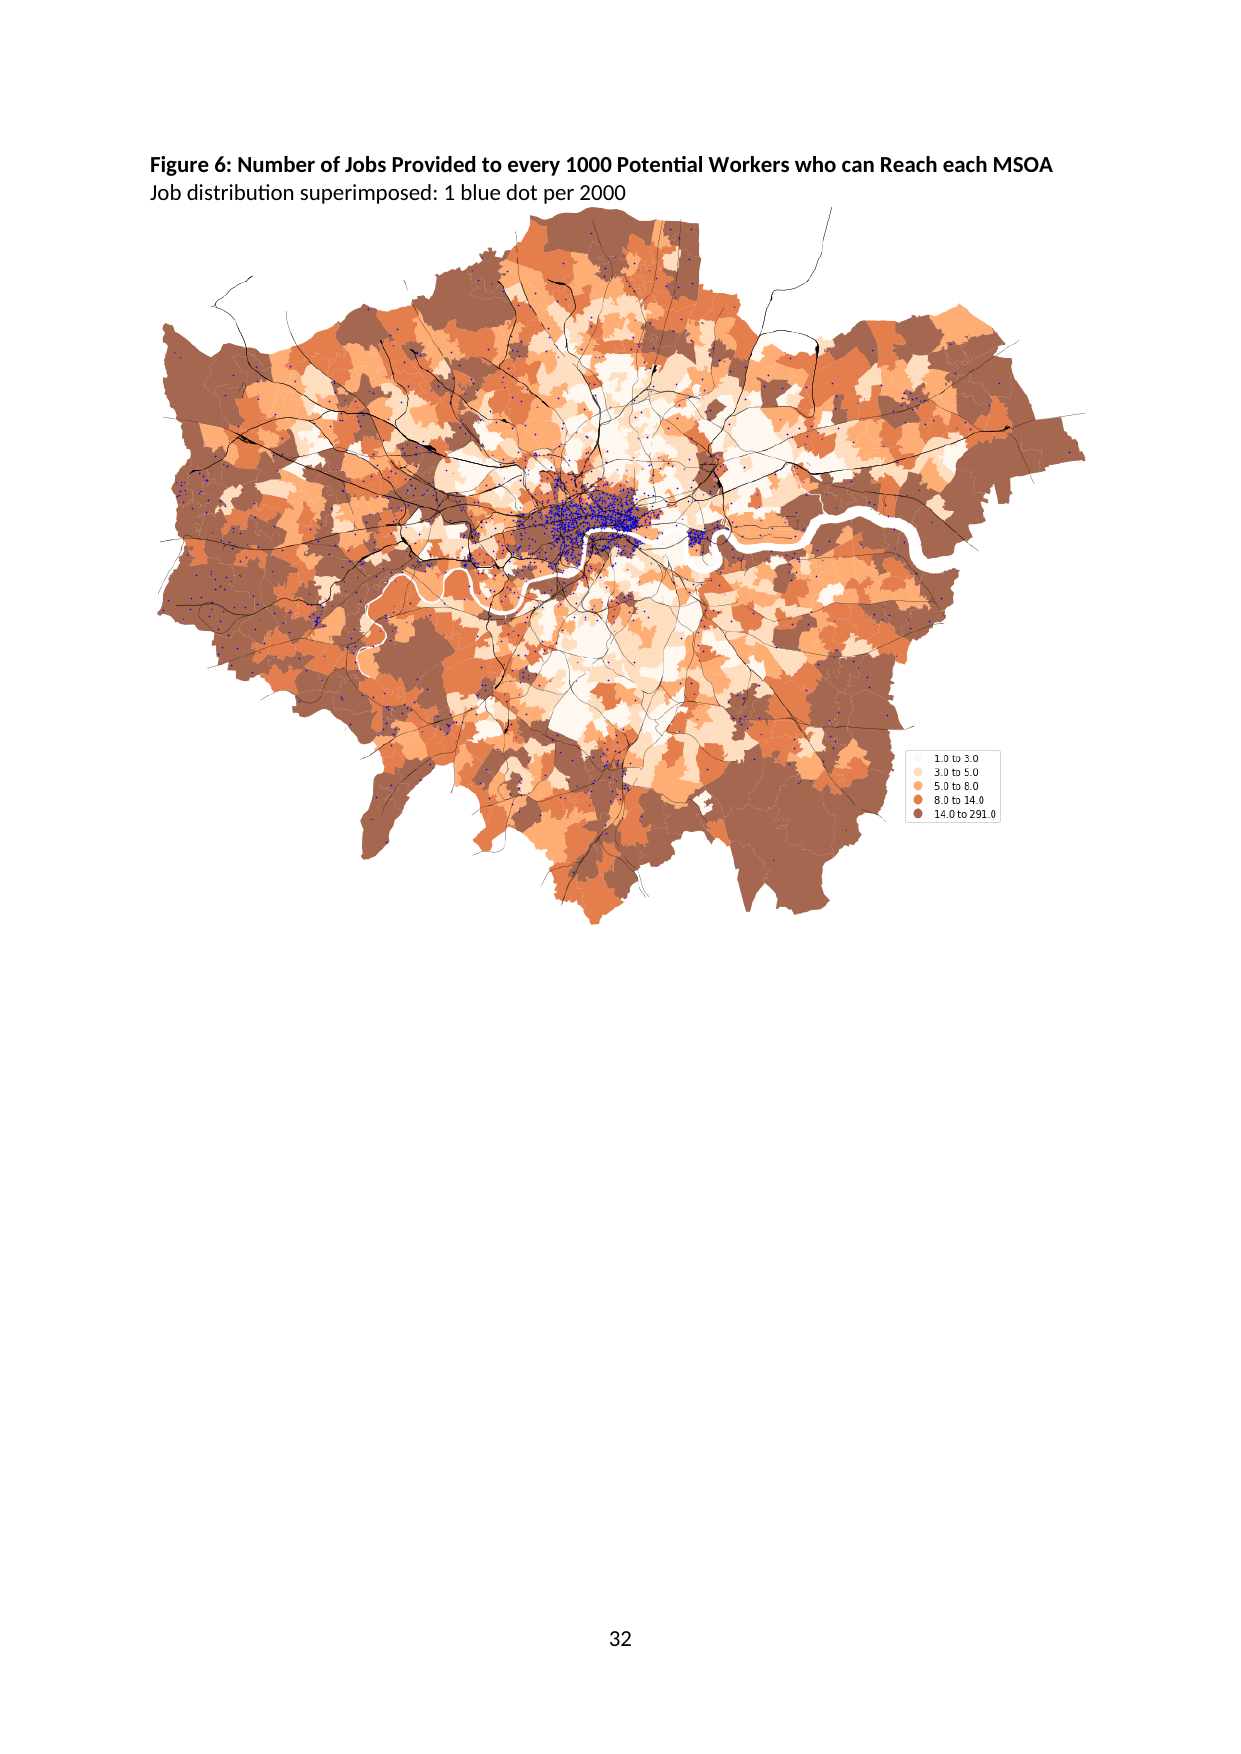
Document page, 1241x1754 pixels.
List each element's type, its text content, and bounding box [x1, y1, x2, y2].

text Figure 6: Number of Jobs Provided to every 1000 Potential Workers who can Reach each MSOA [150, 150, 1090, 178]
text Job distribution superimposed: 1 blue dot per 2000 [150, 178, 1090, 206]
picture [150, 206, 1091, 931]
